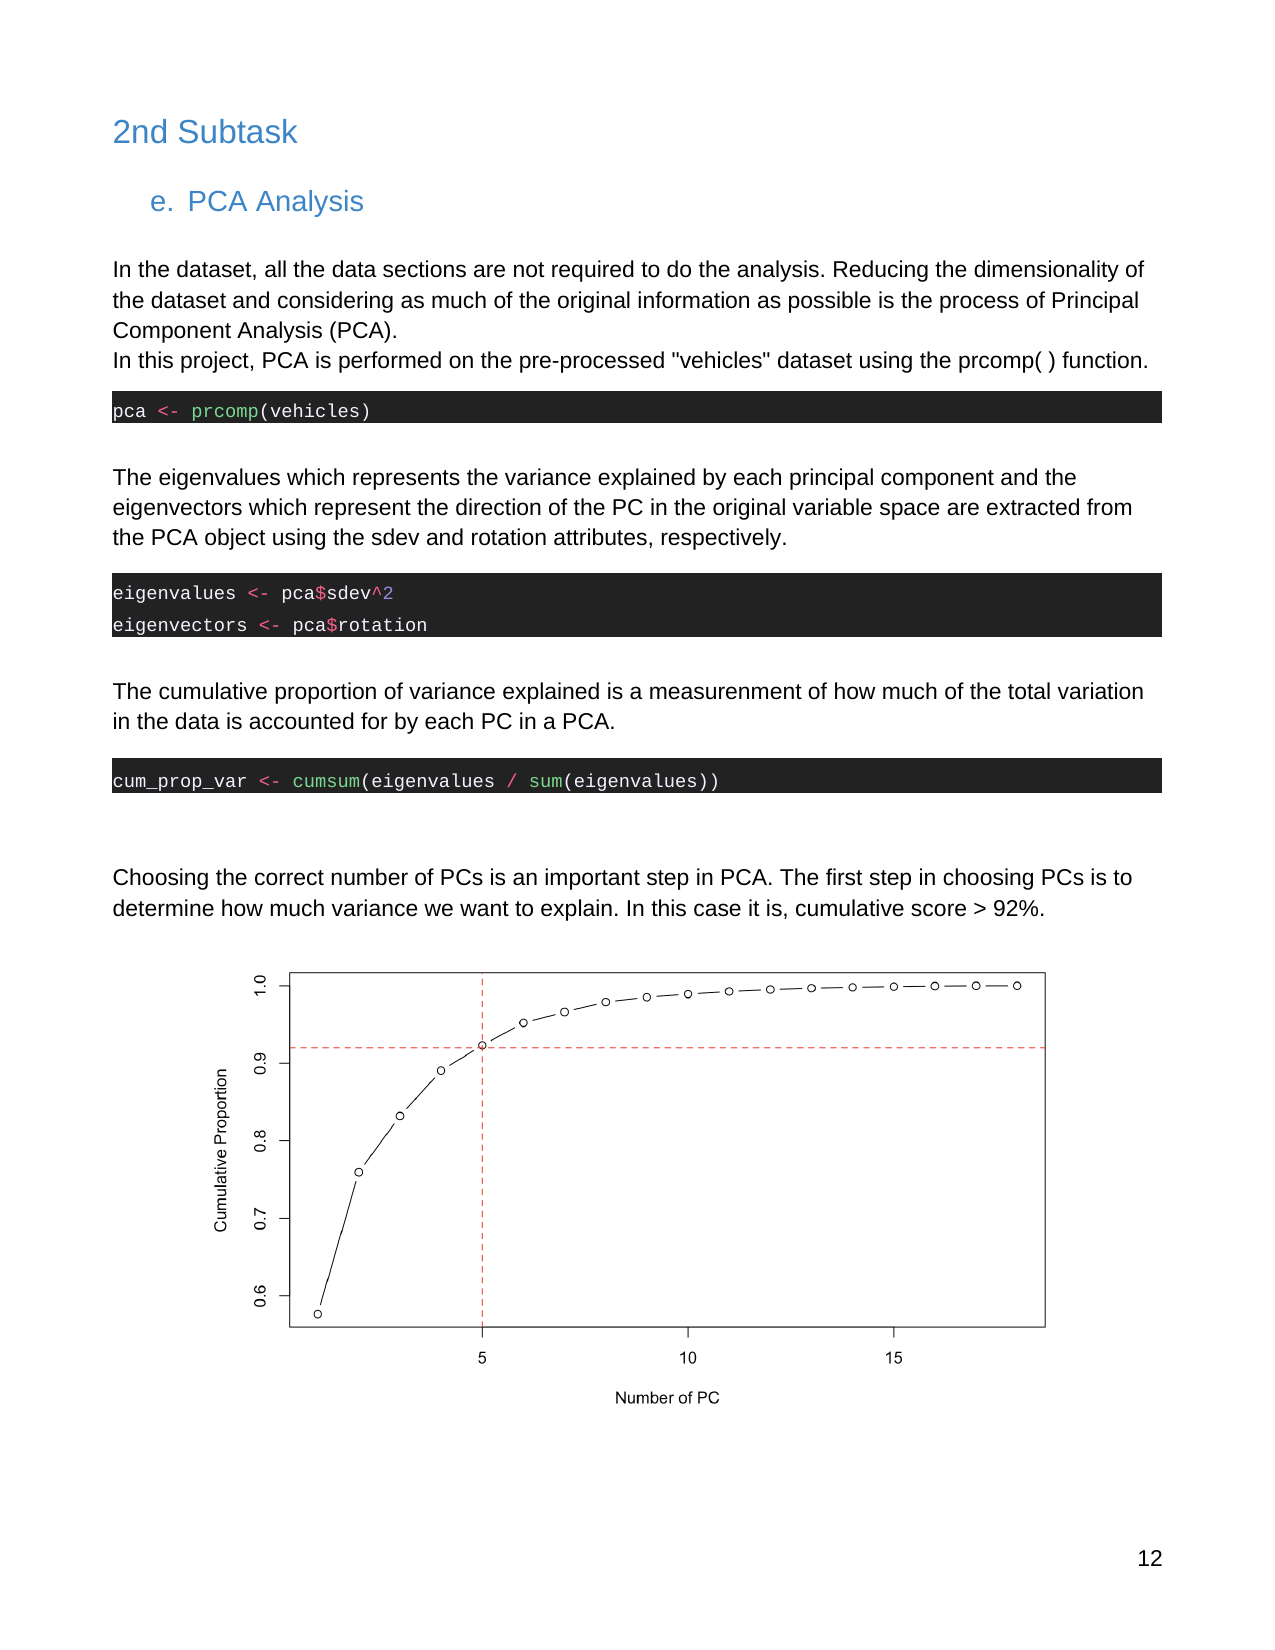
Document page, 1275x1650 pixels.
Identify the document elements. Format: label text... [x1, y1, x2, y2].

text In the dataset, all the data sections are not required to do the analysis. Reducing the dimensionality of the dataset and considering as much of the original information as possible is the process of Principal Component Analysis (PCA). [112, 256, 1162, 343]
subtitle PCA Analysis [150, 184, 1162, 218]
text cum_prop_var <- cumsum(eigenvalues / sum(eigenvalues)) [112, 772, 1162, 793]
text The eigenvalues which represents the variance explained by each principal component and the eigenvectors which represent the direction of the PC in the original variable space are extracted from the PCA object using the sdev and rotation attributes, respectively. [112, 464, 1162, 550]
text Choosing the correct number of PCs is an important step in PCA. The first step in choosing PCs is to determine how much variance we want to explain. In this case it is, cumulative score > 92%. [112, 864, 1162, 921]
text pca <- prcomp(vehicles) [112, 402, 1162, 423]
text eigenvectors <- pca$rotation [112, 616, 1162, 637]
text The cumulative proportion of variance explained is a measurenment of how much of the total variation in the data is accounted for by each PC in a PCA. [112, 678, 1162, 735]
subtitle 2nd Subtask [112, 112, 1162, 151]
text In this project, PCA is performed on the pre-processed "vehicles" dataset using the prcomp( ) function. [112, 347, 1162, 373]
picture [209, 955, 1066, 1416]
text eigenvalues <- pca$sdev^2 [112, 584, 1162, 605]
